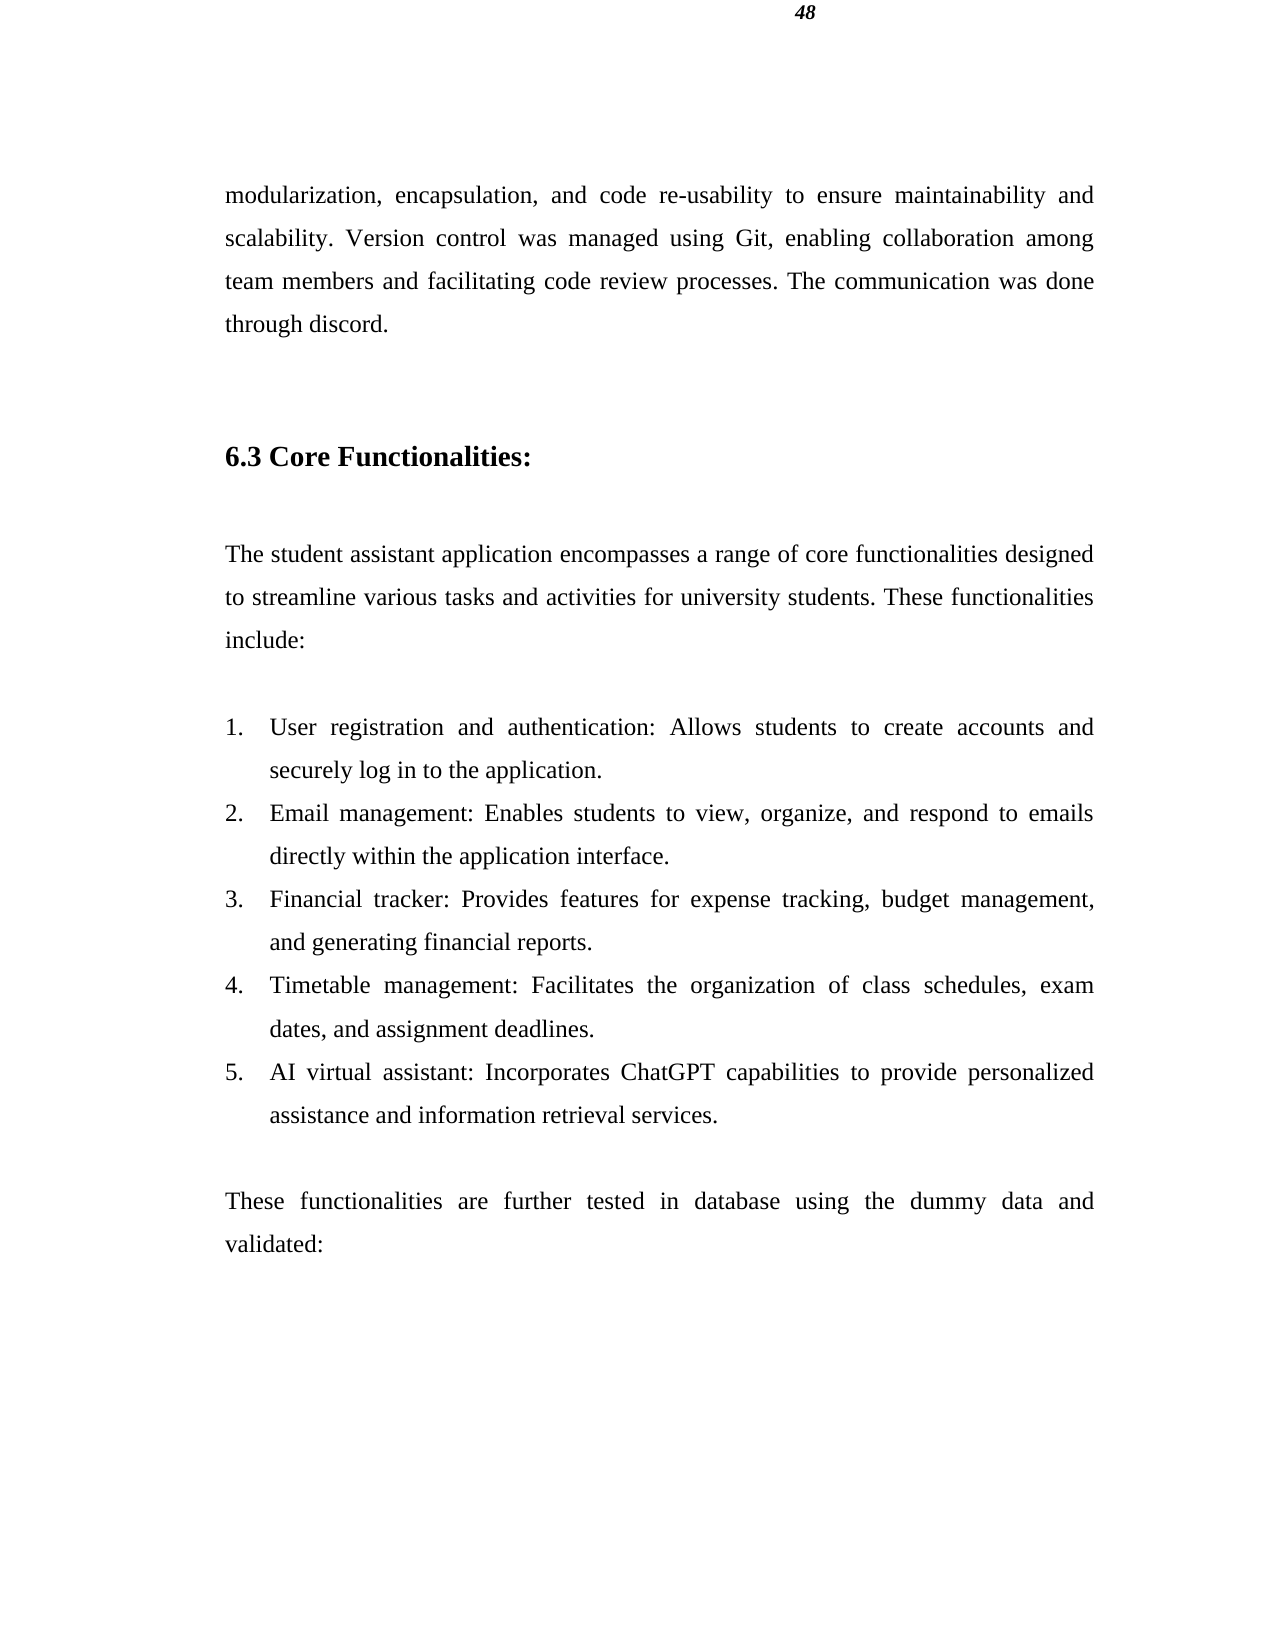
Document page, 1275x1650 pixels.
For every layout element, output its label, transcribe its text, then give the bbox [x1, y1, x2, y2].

text These functionalities are further tested in database using the dummy data and validated: [225, 1186, 1095, 1258]
subtitle Core Functionalities: [225, 439, 1095, 472]
list User registration and authentication: Allows students to create accounts and securely log in to the application. [225, 712, 1095, 784]
list AI virtual assistant: Incorporates ChatGPT capabilities to provide personalized assistance and information retrieval services. [225, 1057, 1095, 1129]
list Email management: Enables students to view, organize, and respond to emails directly within the application interface. [225, 798, 1095, 870]
text The student assistant application encompasses a range of core functionalities designed to streamline various tasks and activities for university students. These functionalities include: [225, 539, 1095, 654]
list Financial tracker: Provides features for expense tracking, budget management, and generating financial reports. [225, 884, 1095, 956]
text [225, 180, 1095, 338]
list Timetable management: Facilitates the organization of class schedules, exam dates, and assignment deadlines. [225, 971, 1095, 1042]
